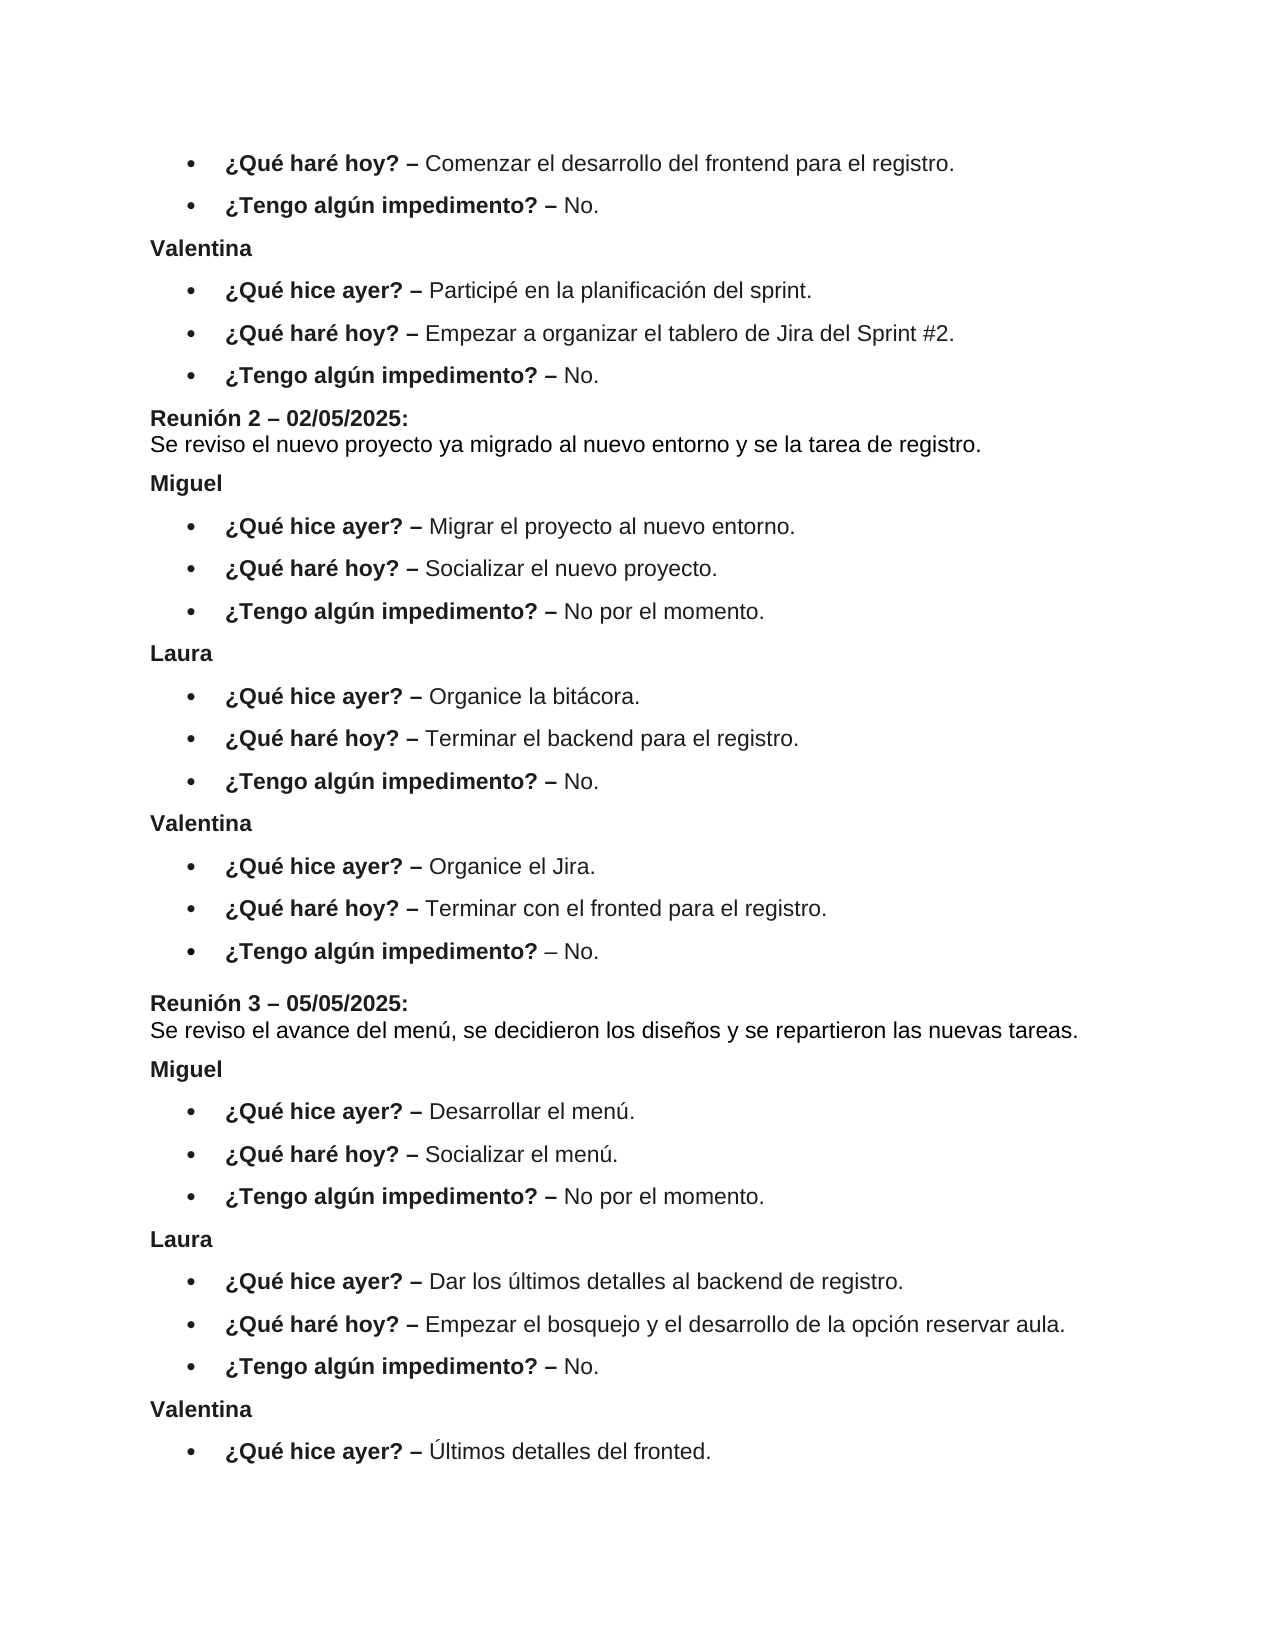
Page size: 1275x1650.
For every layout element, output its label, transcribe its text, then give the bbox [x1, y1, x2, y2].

text Se reviso el nuevo proyecto ya migrado al nuevo entorno y se la tarea de registro. [150, 431, 1125, 458]
subtitle ¿Qué hice ayer? – Desarrollar el menú. [187, 1098, 1125, 1124]
text Se reviso el avance del menú, se decidieron los diseños y se repartieron las nuevas tareas. [150, 1017, 1125, 1043]
subtitle ¿Tengo algún impedimento? – No por el momento. [187, 1183, 1125, 1209]
subtitle Valentina [150, 810, 1125, 837]
subtitle ¿Qué hice ayer? – Migrar el proyecto al nuevo entorno. [187, 513, 1125, 539]
subtitle ¿Tengo algún impedimento? – No. [187, 362, 1125, 389]
subtitle ¿Qué haré hoy? – Empezar el bosquejo y el desarrollo de la opción reservar aula. [187, 1311, 1125, 1337]
subtitle Miguel [150, 470, 1125, 497]
subtitle ¿Qué haré hoy? – Empezar a organizar el tablero de Jira del Sprint #2. [187, 320, 1125, 346]
subtitle Valentina [150, 1396, 1125, 1422]
subtitle ¿Qué haré hoy? – Socializar el nuevo proyecto. [187, 555, 1125, 582]
subtitle ¿Qué hice ayer? – Organice la bitácora. [187, 683, 1125, 709]
subtitle ¿Qué hice ayer? – Organice el Jira. [187, 853, 1125, 879]
subtitle ¿Tengo algún impedimento? – No. [187, 768, 1125, 794]
subtitle ¿Qué haré hoy? – Terminar con el fronted para el registro. [187, 895, 1125, 922]
subtitle Valentina [150, 235, 1125, 261]
subtitle ¿Qué hice ayer? – Dar los últimos detalles al backend de registro. [187, 1268, 1125, 1294]
subtitle ¿Qué haré hoy? – Terminar el backend para el registro. [187, 725, 1125, 752]
subtitle ¿Qué hice ayer? – Últimos detalles del fronted. [187, 1438, 1125, 1464]
text Reunión 3 – 05/05/2025: [150, 990, 1125, 1017]
subtitle ¿Qué hice ayer? – Participé en la planificación del sprint. [187, 277, 1125, 304]
text Reunión 2 – 02/05/2025: [150, 405, 1125, 431]
subtitle Laura [150, 640, 1125, 667]
subtitle ¿Qué haré hoy? – Comenzar el desarrollo del frontend para el registro. [187, 150, 1125, 176]
subtitle Laura [150, 1226, 1125, 1252]
list ¿Tengo algún impedimento? – No. [187, 938, 1125, 964]
subtitle ¿Tengo algún impedimento? – No. [187, 192, 1125, 219]
subtitle ¿Qué haré hoy? – Socializar el menú. [187, 1141, 1125, 1167]
subtitle ¿Tengo algún impedimento? – No. [187, 1353, 1125, 1379]
subtitle Miguel [150, 1056, 1125, 1082]
subtitle ¿Tengo algún impedimento? – No por el momento. [187, 598, 1125, 624]
